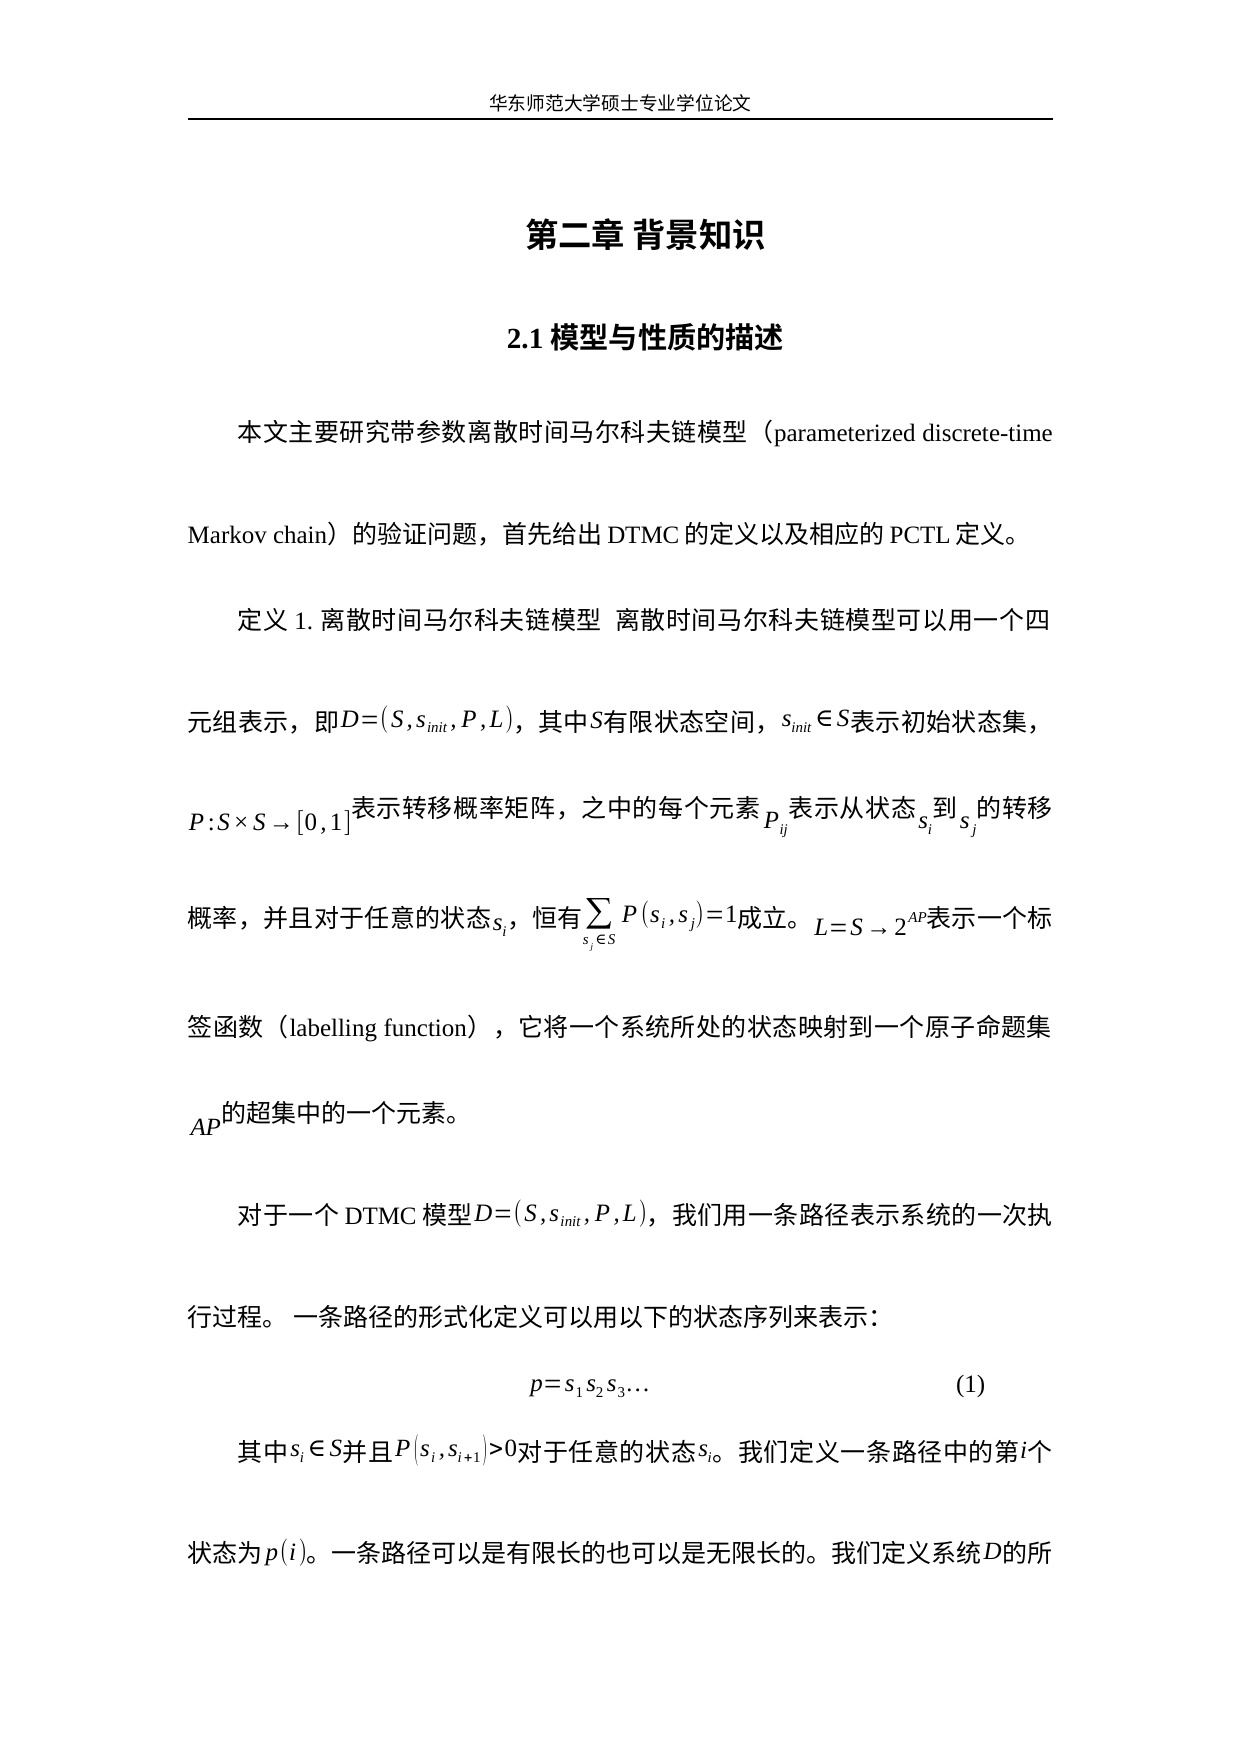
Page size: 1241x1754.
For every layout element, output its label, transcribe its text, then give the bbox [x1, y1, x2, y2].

text 定义1. 离散时间马尔科夫链模型 离散时间马尔科夫链模型可以用一个四元组表示，即，其中有限状态空间，表示初始状态集，表示转移概率矩阵，之中的每个元素表示从状态到的转移概率，并且对于任意的状态，恒有成立。表示一个标签函数（labelling function），它将一个系统所处的状态映射到一个原子命题集的超集中的一个元素。 [187, 584, 1053, 1162]
text (1) [187, 1368, 1053, 1402]
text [187, 1416, 1053, 1586]
text 本文主要研究带参数离散时间马尔科夫链模型（parameterized discrete-time Markov chain）的验证问题，首先给出DTMC的定义以及相应的PCTL定义。 [187, 397, 1053, 566]
subtitle 第二章 背景知识 [187, 199, 1053, 267]
text 对于一个DTMC模型，我们用一条路径表示系统的一次执行过程。 一条路径的形式化定义可以用以下的状态序列来表示： [187, 1180, 1053, 1350]
subtitle 2.1 模型与性质的描述 [187, 302, 1053, 369]
